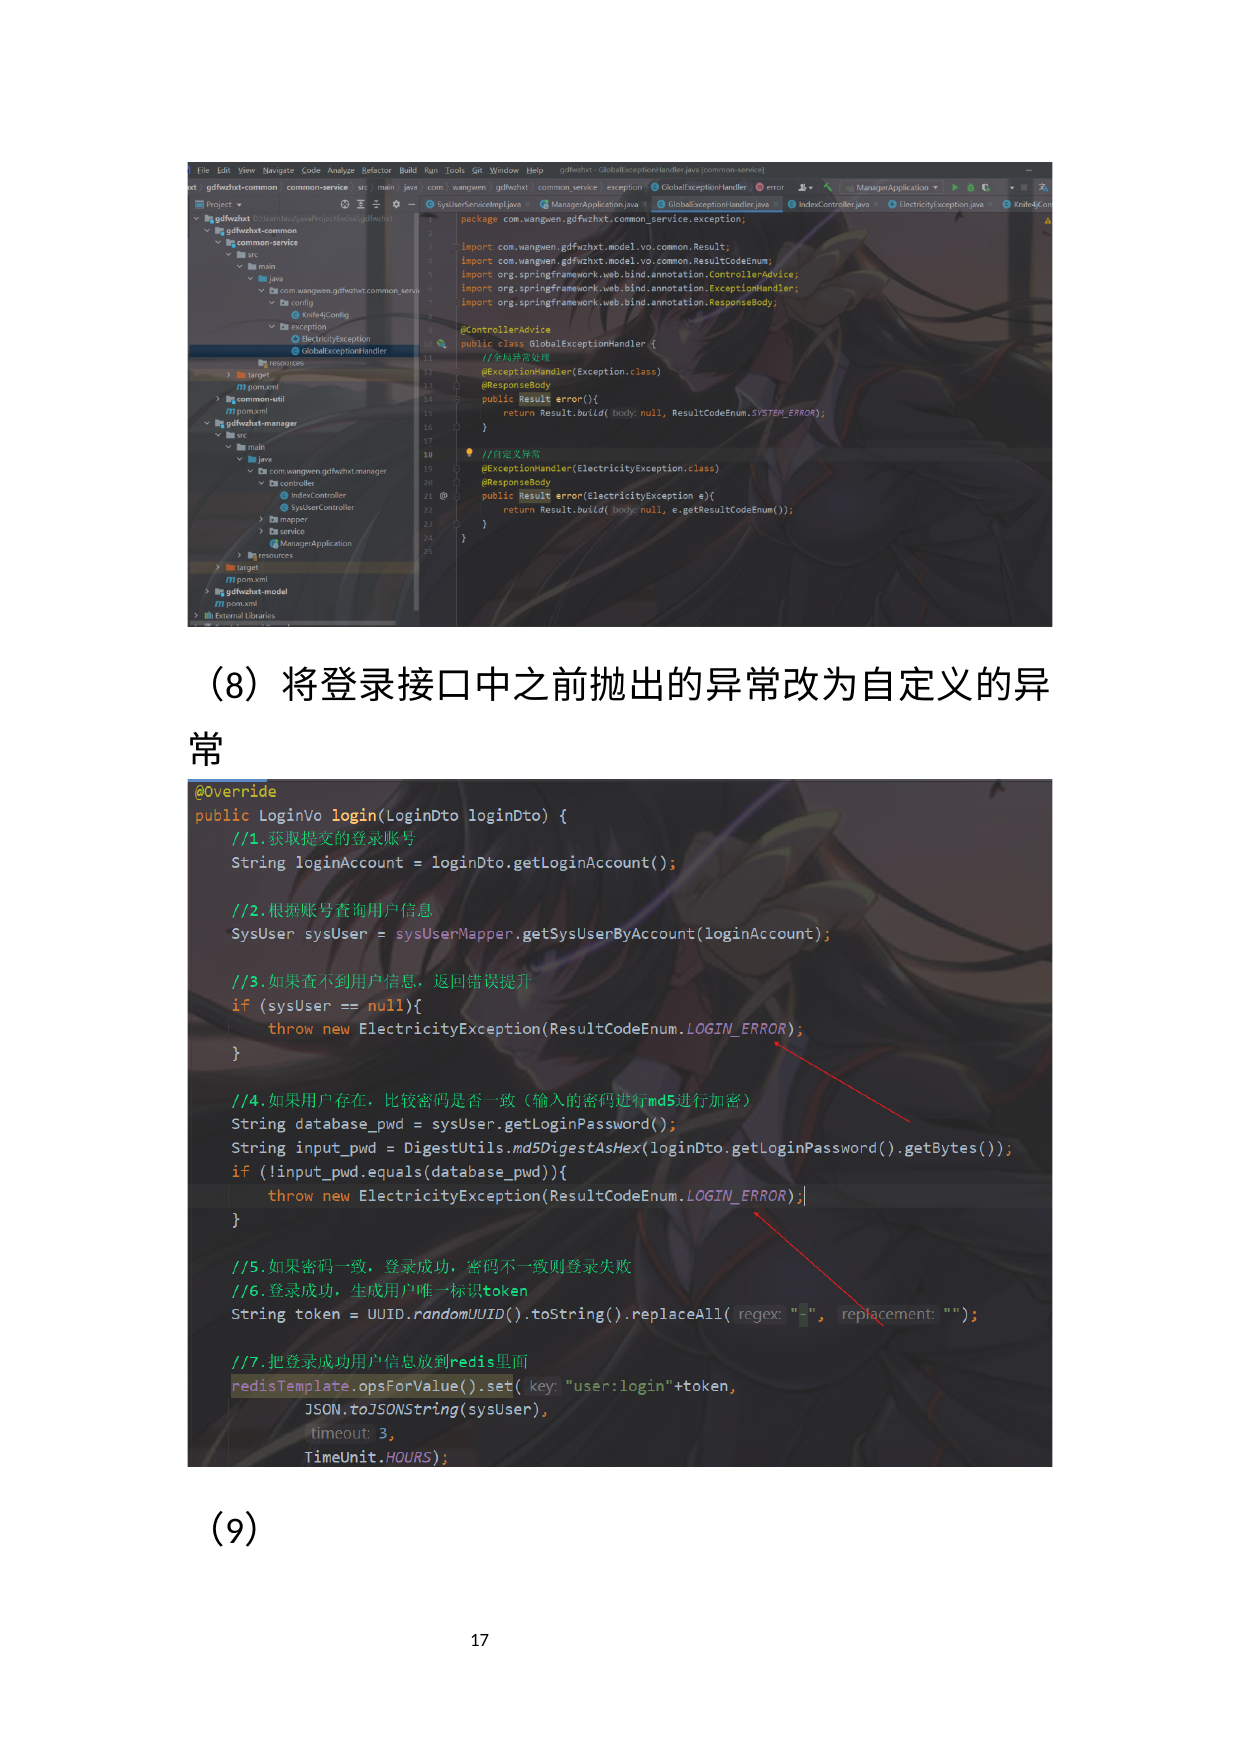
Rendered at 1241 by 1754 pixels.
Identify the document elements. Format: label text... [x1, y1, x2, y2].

list 将登录接口中之前抛出的异常改为自定义的异常 [187, 649, 1053, 779]
picture [187, 779, 1053, 1467]
picture [187, 162, 1053, 627]
